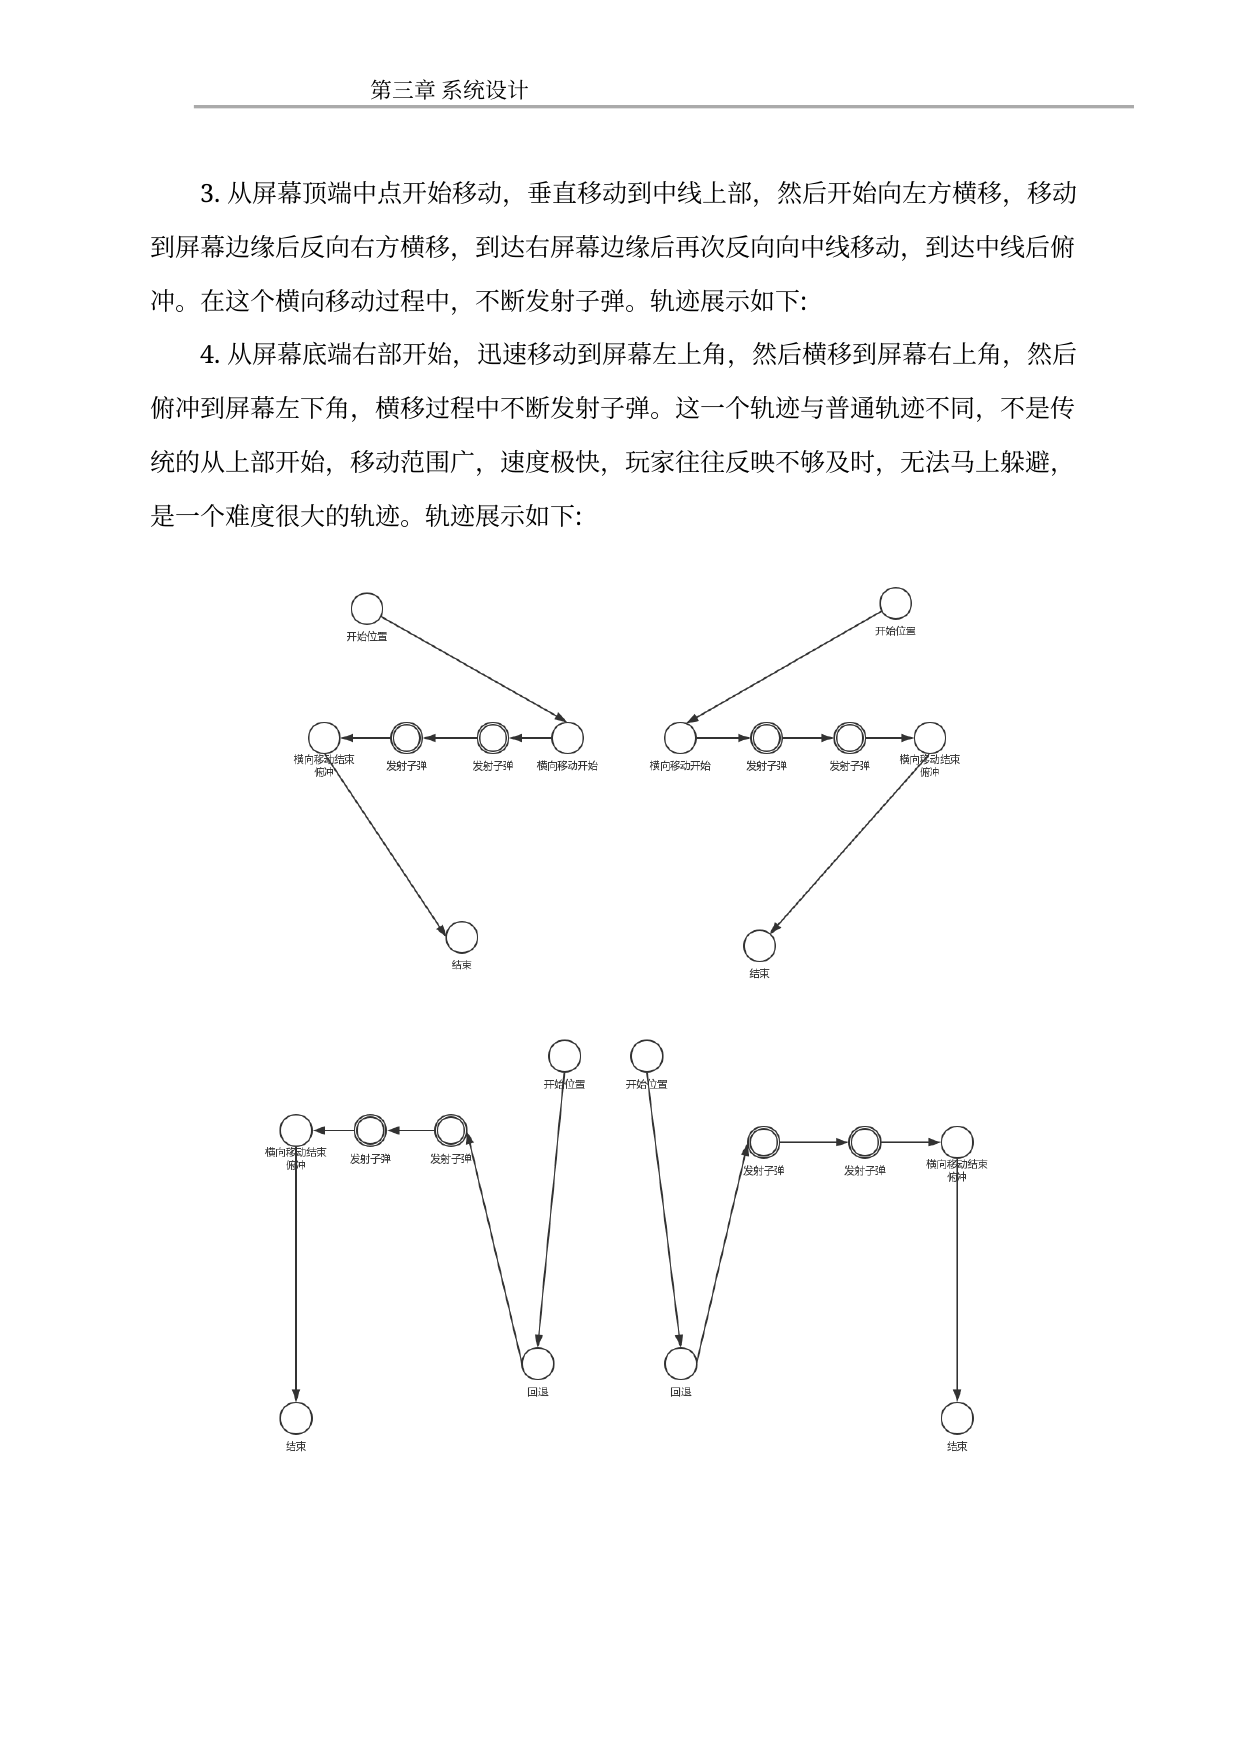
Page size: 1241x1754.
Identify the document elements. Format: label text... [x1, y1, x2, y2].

text 4. 从屏幕底端右部开始，迅速移动到屏幕左上角，然后横移到屏幕右上角，然后俯冲到屏幕左下角，横移过程中不断发射子弹。这一个轨迹与普通轨迹不同，不是传统的从上部开始，移动范围广，速度极快，玩家往往反映不够及时，无法马上躲避，是一个难度很大的轨迹。轨迹展示如下: [150, 335, 1090, 533]
picture [242, 1002, 998, 1459]
text 3. 从屏幕顶端中点开始移动，垂直移动到中线上部，然后开始向左方横移，移动到屏幕边缘后反向右方横移，到达右屏幕边缘后再次反向向中线移动，到达中线后俯冲。在这个横向移动过程中，不断发射子弹。轨迹展示如下: [150, 173, 1090, 317]
picture [271, 551, 970, 986]
